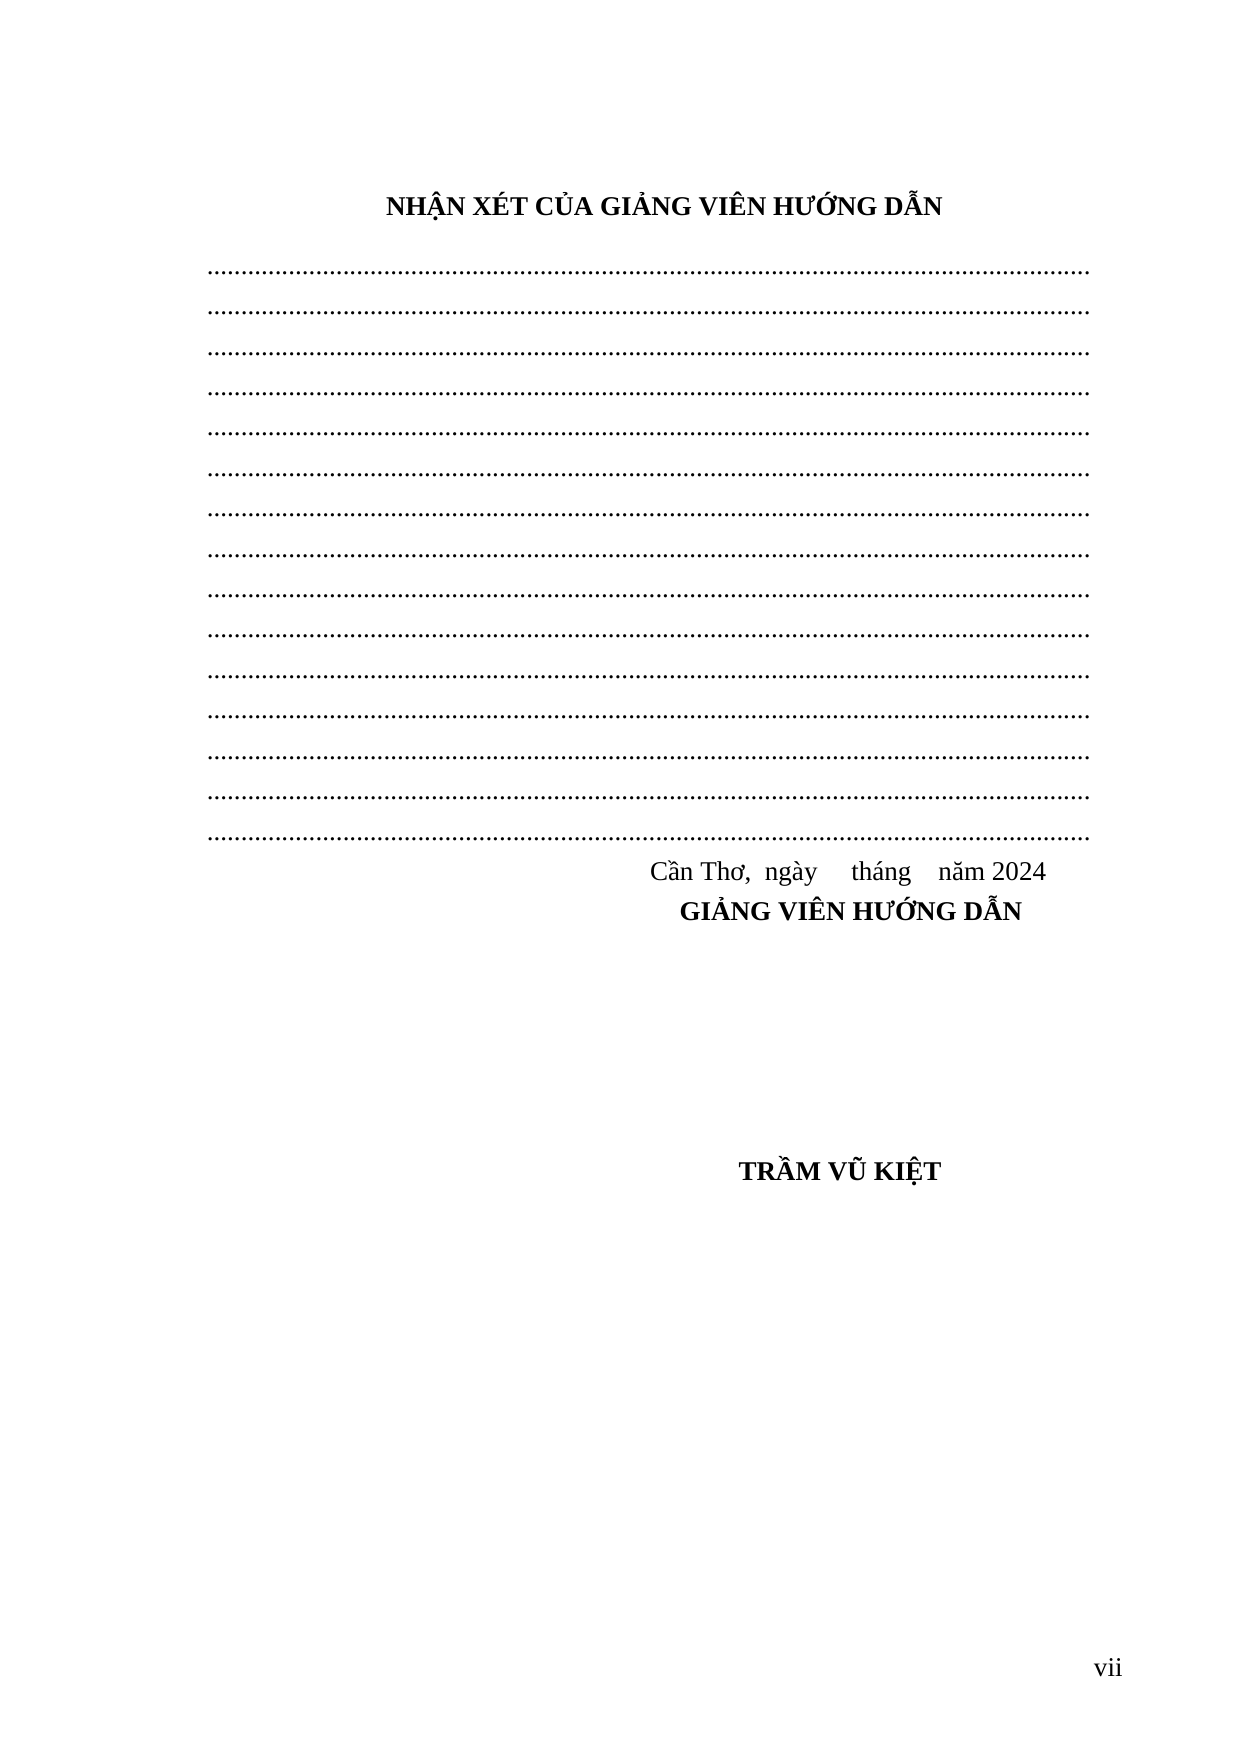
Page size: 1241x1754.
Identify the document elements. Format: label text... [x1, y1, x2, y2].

text GIẢNG VIÊN HƯỚNG DẪN [207, 896, 1122, 927]
text TRẦM VŨ KIỆT [207, 1155, 1122, 1186]
text Cần Thơ, ngày tháng năm 2024 [207, 855, 1122, 886]
subtitle NHẬN XÉT CỦA GIẢNG VIÊN HƯỚNG DẪN [207, 190, 1122, 221]
